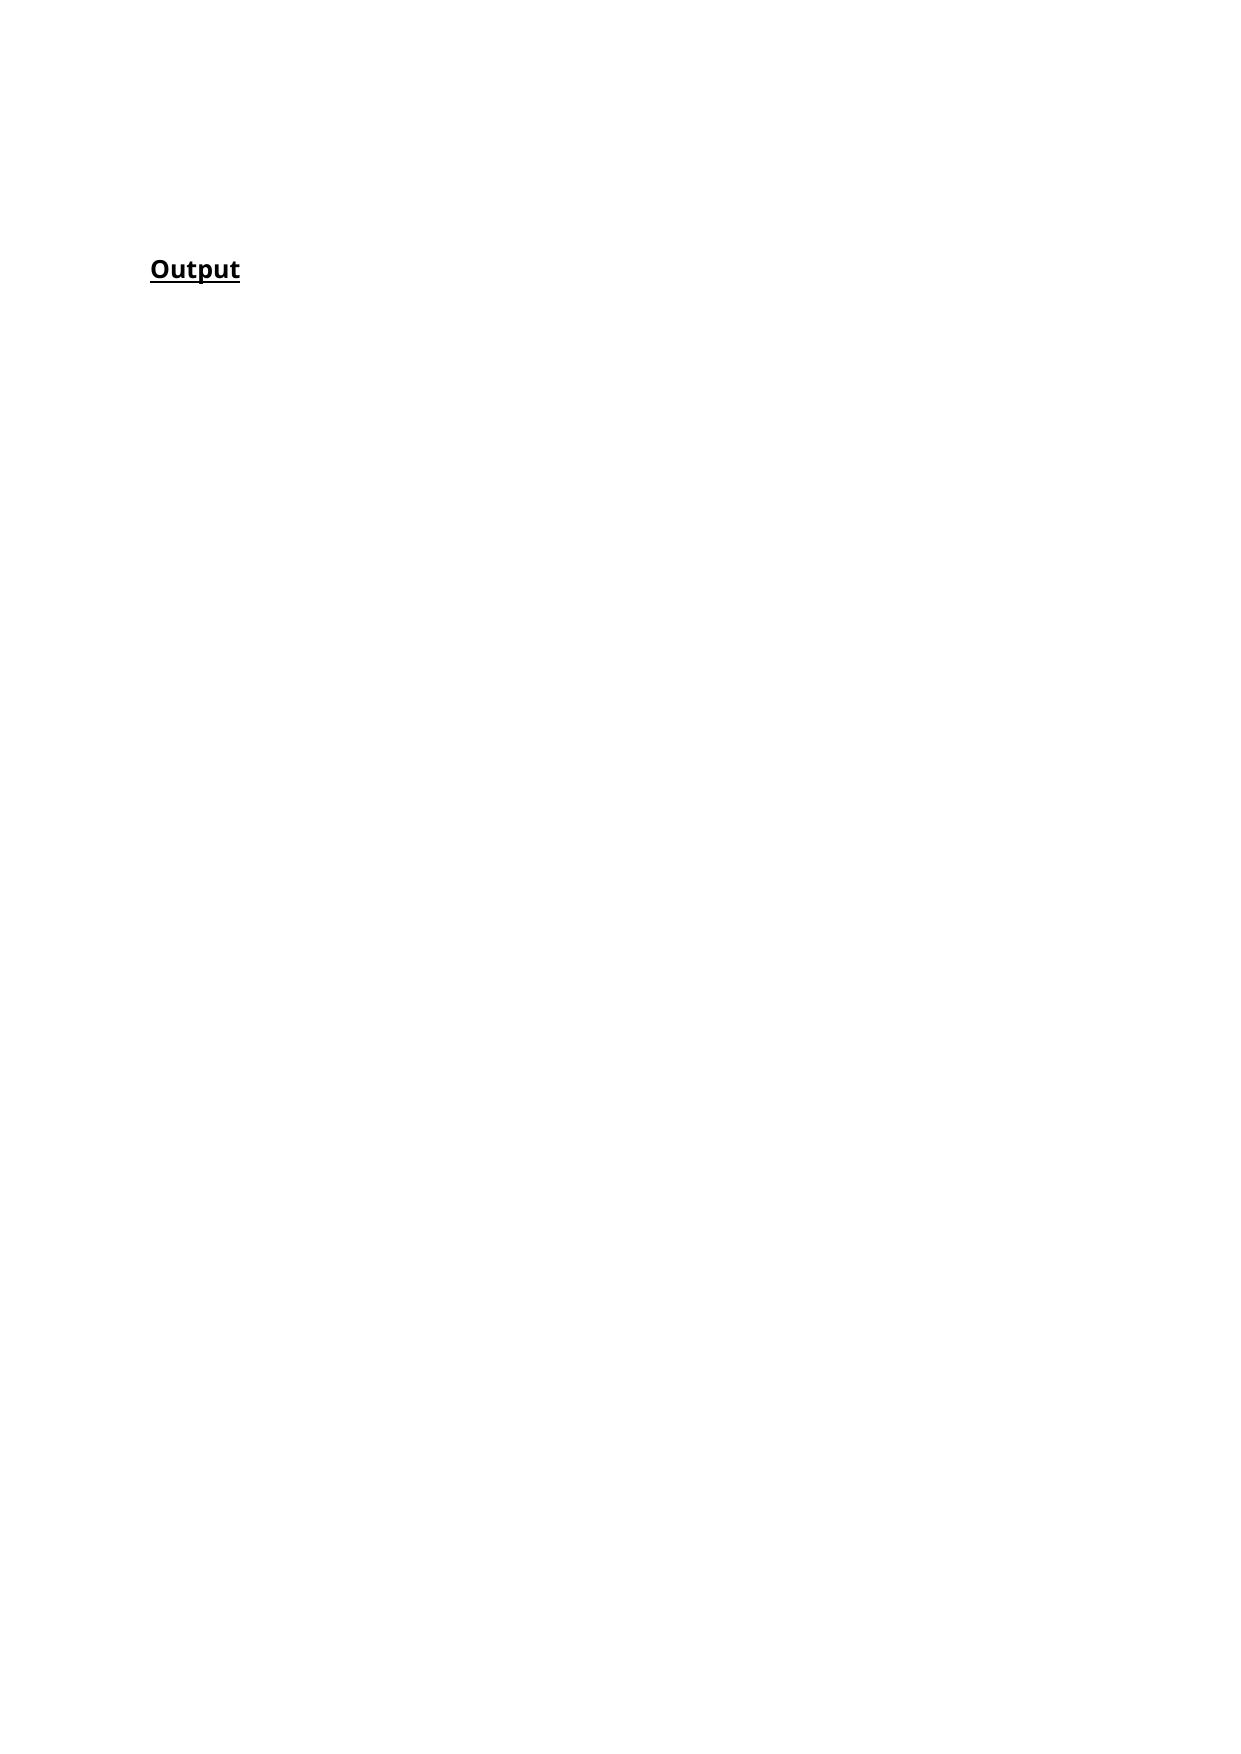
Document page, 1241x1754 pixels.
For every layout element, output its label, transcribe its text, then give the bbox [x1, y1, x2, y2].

text Output [150, 252, 1090, 286]
